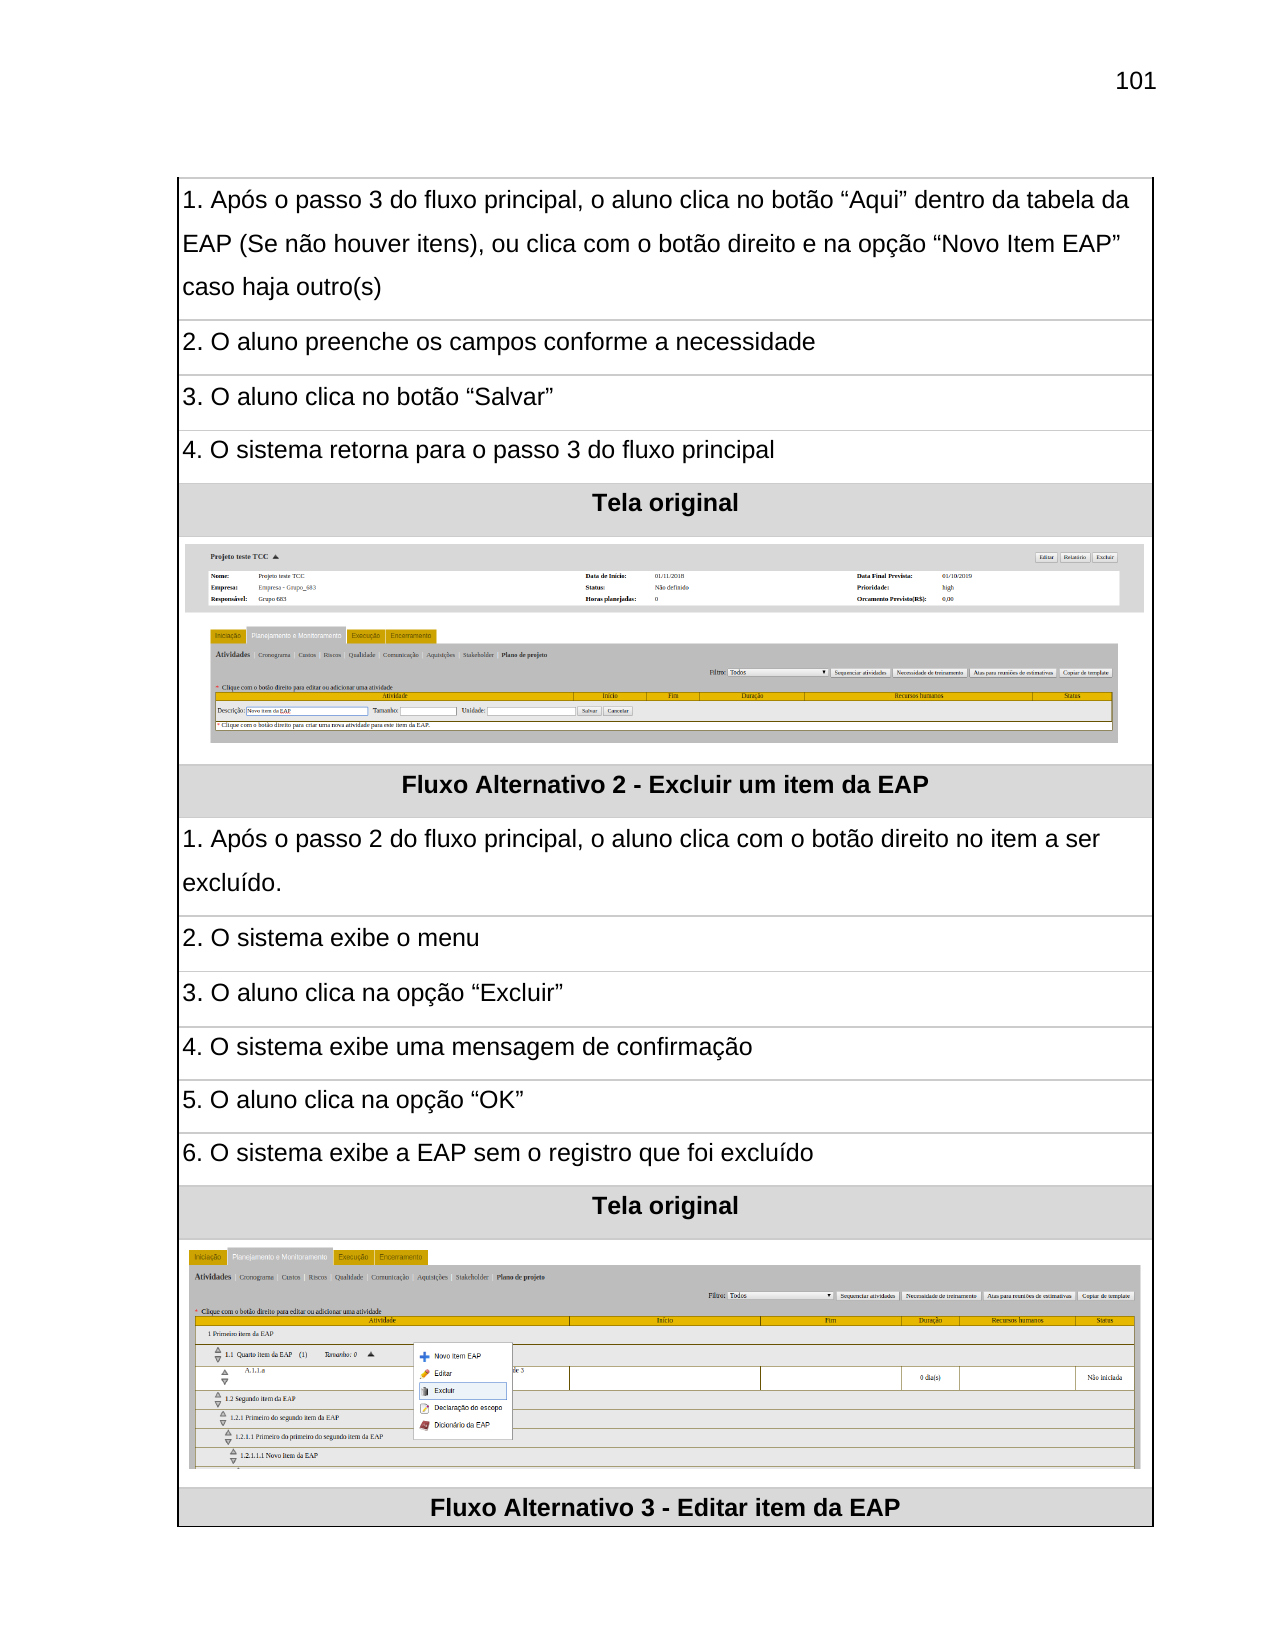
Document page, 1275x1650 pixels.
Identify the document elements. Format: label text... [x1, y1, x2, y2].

table_cell 4. O sistema exibe uma mensagem de confirmação [179, 1028, 1152, 1079]
table_cell 2. O sistema exibe o menu [179, 917, 1152, 971]
table_cell 3. O aluno clica no botão “Salvar” [179, 376, 1152, 430]
table_cell 6. O sistema exibe a EAP sem o registro que foi excluído [179, 1134, 1152, 1185]
table_cell 5. O aluno clica na opção “OK” [179, 1081, 1152, 1132]
table_cell Tela original [179, 1187, 1152, 1238]
table_cell 1. Após o passo 3 do fluxo principal, o aluno clica no botão “Aqui” dentro da tabela da EAP (Se não houver itens), ou clica com o botão direito e na opção “Novo Item EAP” caso haja outro(s) [179, 179, 1152, 319]
table_cell Fluxo Alternativo 2 - Excluir um item da EAP [179, 766, 1152, 817]
picture [182, 1243, 1148, 1469]
picture [182, 541, 1148, 746]
table_cell [179, 1240, 1152, 1487]
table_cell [179, 1489, 1152, 1526]
table_cell 2. O aluno preenche os campos conforme a necessidade [179, 321, 1152, 374]
table_cell Tela original [179, 484, 1152, 536]
table_cell 1. Após o passo 2 do fluxo principal, o aluno clica com o botão direito no item a ser excluído. [179, 818, 1152, 915]
table_cell 3. O aluno clica na opção “Excluir” [179, 972, 1152, 1026]
table_cell [179, 537, 1152, 764]
table_cell 4. O sistema retorna para o passo 3 do fluxo principal [179, 431, 1152, 483]
